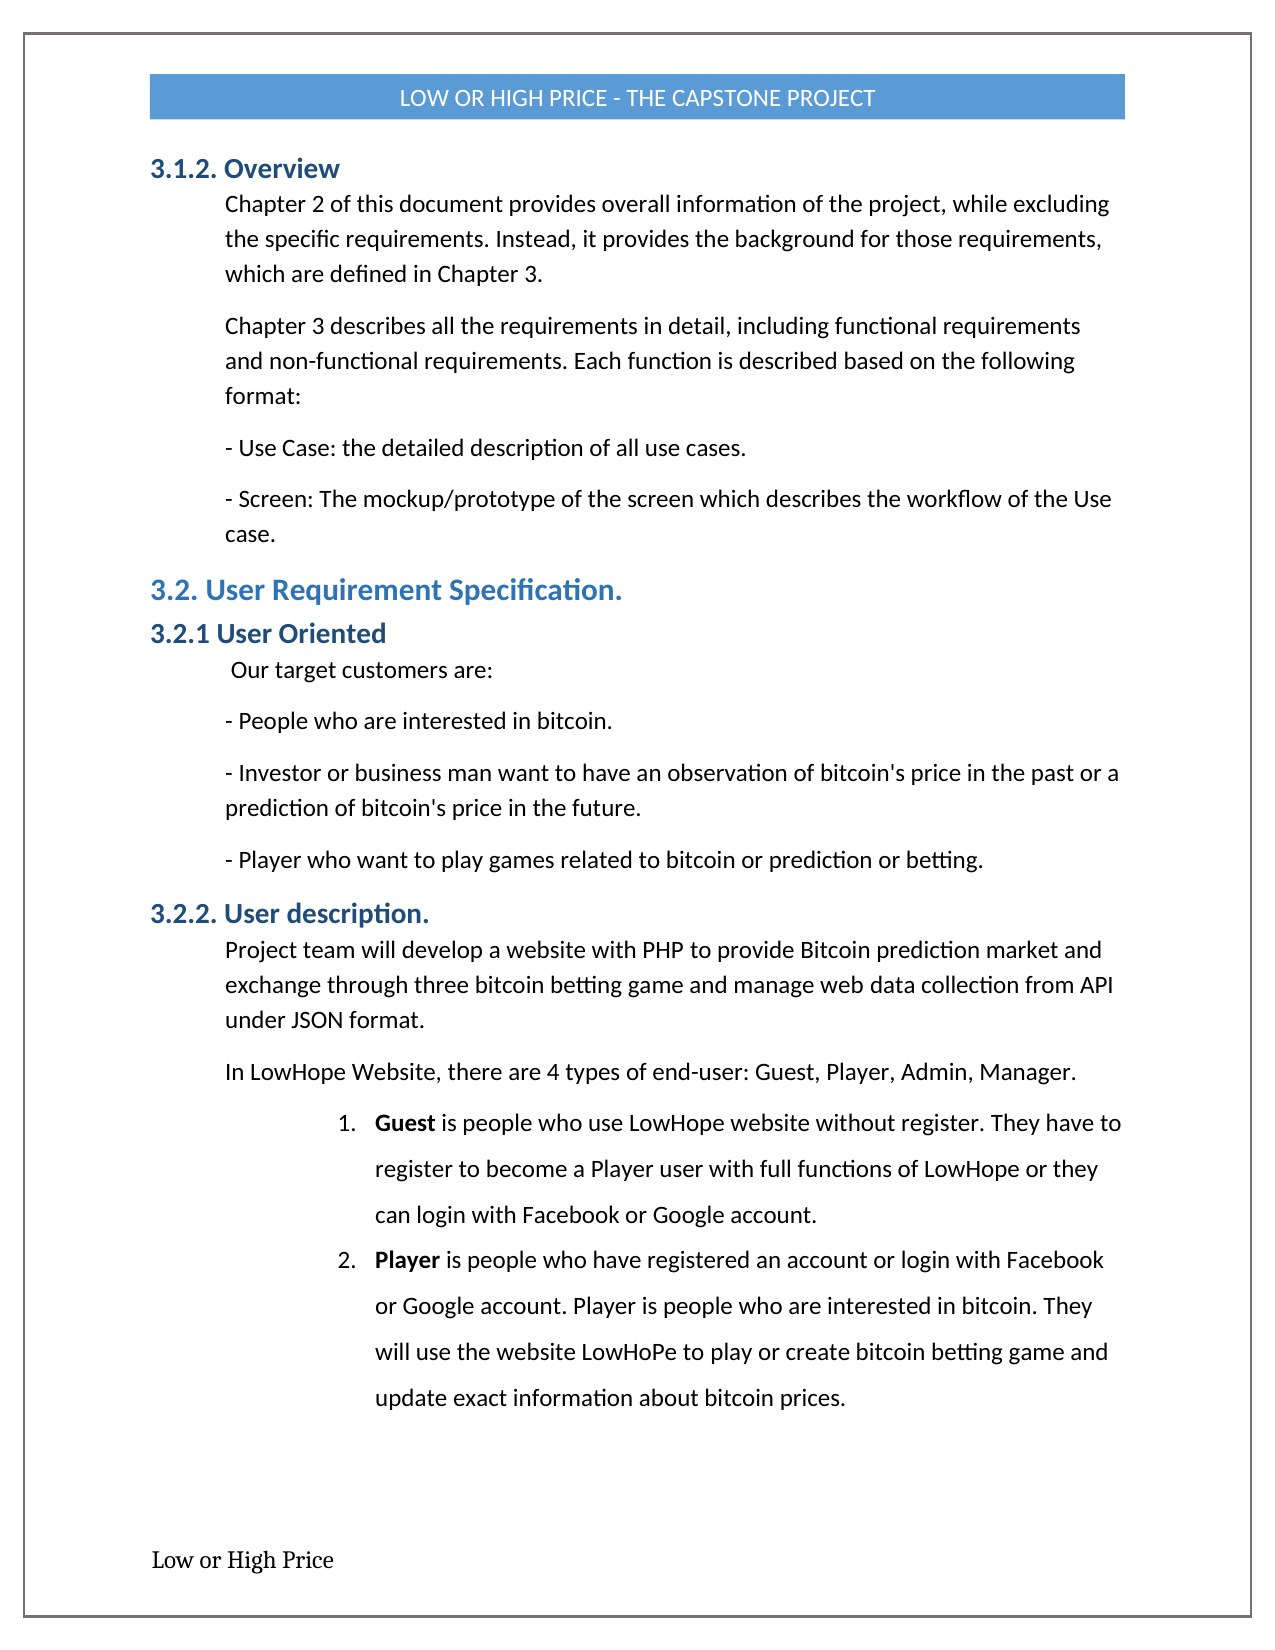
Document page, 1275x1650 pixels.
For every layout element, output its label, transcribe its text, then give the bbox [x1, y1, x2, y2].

subtitle 3.2.2. User description. [150, 896, 1125, 931]
text Chapter 3 describes all the requirements in detail, including functional requirements and non-functional requirements. Each function is described based on the following format: [225, 310, 1125, 411]
text - Screen: The mockup/prototype of the screen which describes the workflow of the Use case. [225, 483, 1125, 549]
list Guest is people who use LowHope website without register. They have to register to become a Player user with full functions of LowHope or they can login with Facebook or Google account. [337, 1107, 1125, 1229]
text Our target customers are: [225, 654, 1125, 684]
text In LowHope Website, there are 4 types of end-user: Guest, Player, Admin, Manager. [225, 1056, 1125, 1086]
text - People who are interested in bitcoin. [225, 706, 1125, 736]
subtitle 3.2. User Requirement Specification. [150, 570, 1125, 608]
text Chapter 2 of this document provides overall information of the project, while excluding the specific requirements. Instead, it provides the background for those requirements, which are defined in Chapter 3. [225, 188, 1125, 289]
text - Use Case: the detailed description of all use cases. [225, 432, 1125, 462]
text Project team will develop a website with PHP to provide Bitcoin prediction market and exchange through three bitcoin betting game and manage web data collection from API under JSON format. [225, 934, 1125, 1034]
text - Player who want to play games related to bitcoin or prediction or betting. [225, 844, 1125, 874]
subtitle 3.2.1 User Oriented [150, 615, 1125, 651]
text - Investor or business man want to have an observation of bitcoin's price in the past or a prediction of bitcoin's price in the future. [225, 757, 1125, 823]
subtitle 3.1.2. Overview [150, 150, 1125, 186]
list Player is people who have registered an account or login with Facebook or Google account. Player is people who are interested in bitcoin. They will use the website LowHoPe to play or create bitcoin betting game and update exact information about bitcoin prices. [337, 1244, 1125, 1412]
